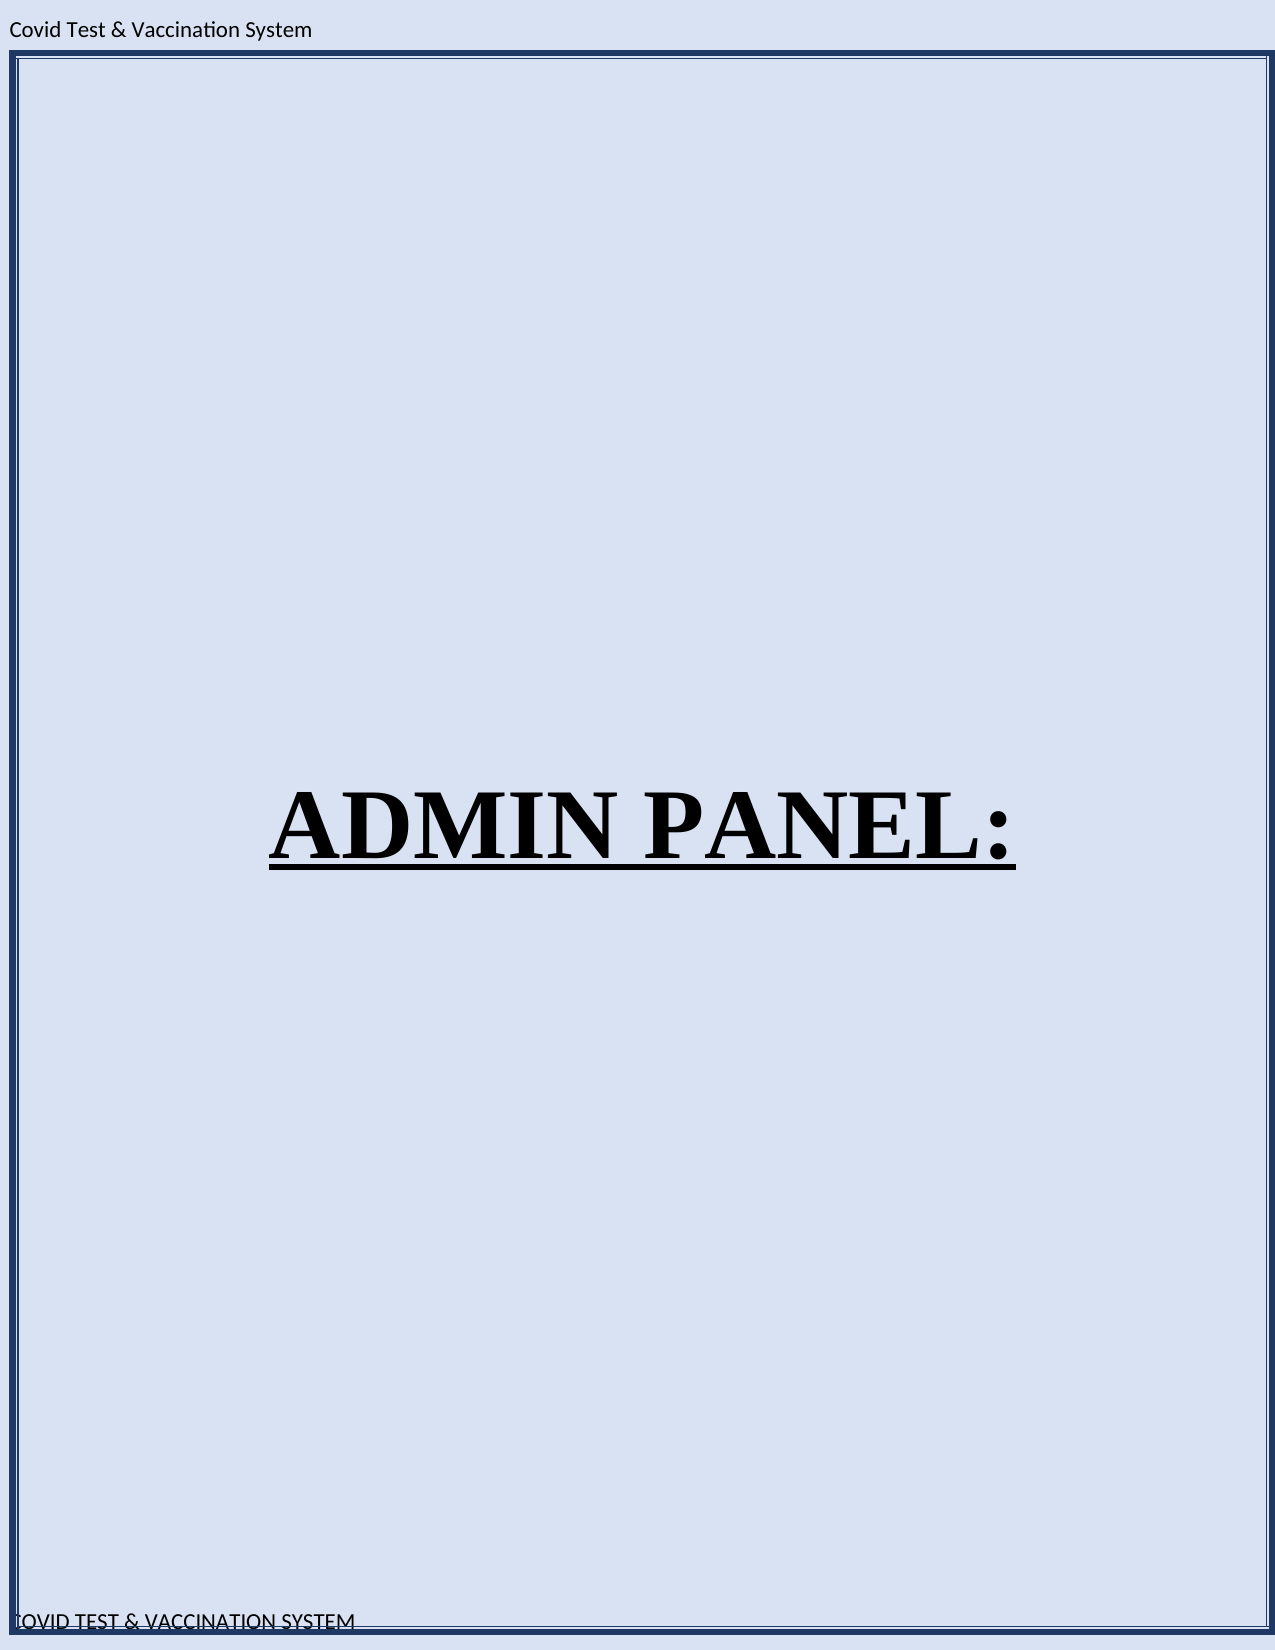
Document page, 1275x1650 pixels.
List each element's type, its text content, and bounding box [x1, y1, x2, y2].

text ADMIN PANEL: [19, 765, 1266, 880]
